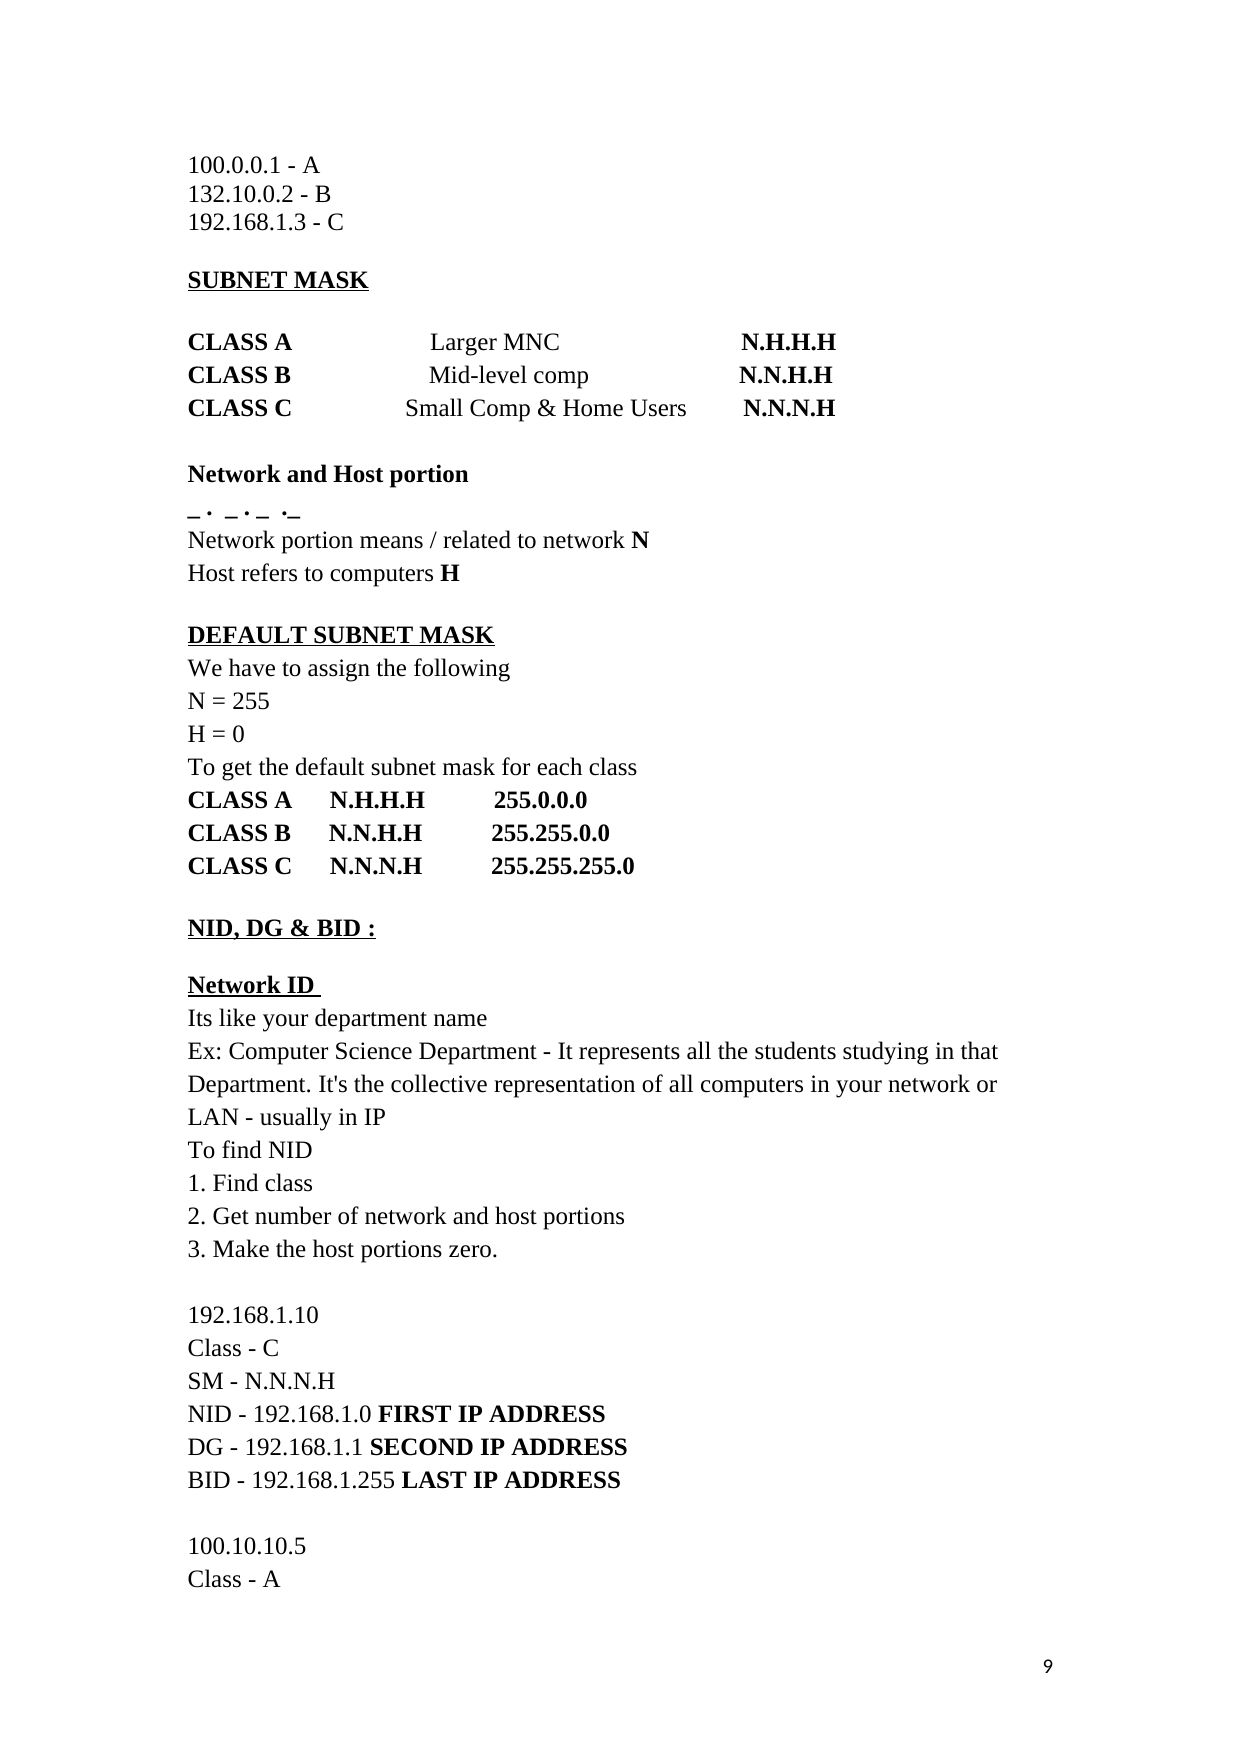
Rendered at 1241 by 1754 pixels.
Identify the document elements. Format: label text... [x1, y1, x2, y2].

text 2. Get number of network and host portions [187, 1201, 1053, 1230]
text SM - N.N.N.H [187, 1366, 1053, 1395]
text 100.0.0.1 - A [187, 150, 1053, 179]
text We have to assign the following [187, 653, 1053, 681]
text Department. It's the collective representation of all computers in your network or LAN - usually in IP [187, 1069, 1053, 1131]
text CLASS C N.N.N.H 255.255.255.0 [187, 851, 1053, 879]
text CLASS B N.N.H.H 255.255.0.0 [187, 818, 1053, 847]
text DG - 192.168.1.1 SECOND IP ADDRESS [187, 1432, 1053, 1461]
text To get the default subnet mask for each class [187, 752, 1053, 781]
text To find NID [187, 1135, 1053, 1164]
text Class - C [187, 1333, 1053, 1362]
text N = 255 [187, 686, 1053, 714]
text CLASS C Small Comp & Home Users N.N.N.H [187, 393, 1053, 422]
text 3. Make the host portions zero. [187, 1234, 1053, 1263]
text 192.168.1.3 - C [187, 207, 1053, 236]
text Network ID [187, 970, 1053, 999]
text Network and Host portion [187, 459, 1053, 488]
text DEFAULT SUBNET MASK [187, 620, 1053, 648]
text CLASS A Larger MNC N.H.H.H [187, 327, 1053, 356]
text CLASS B Mid-level comp N.N.H.H [187, 360, 1053, 388]
text 192.168.1.10 [187, 1300, 1053, 1329]
text 100.10.10.5 [187, 1531, 1053, 1560]
text CLASS A N.H.H.H 255.0.0.0 [187, 785, 1053, 813]
text H = 0 [187, 719, 1053, 747]
text Class - A [187, 1564, 1053, 1593]
text _ . _ . _ ._ [187, 492, 1053, 521]
text BID - 192.168.1.255 LAST IP ADDRESS [187, 1465, 1053, 1494]
text Its like your department name [187, 1003, 1053, 1032]
text SUBNET MASK [187, 265, 1053, 294]
text Host refers to computers H [187, 558, 1053, 587]
text 132.10.0.2 - B [187, 179, 1053, 207]
text NID - 192.168.1.0 FIRST IP ADDRESS [187, 1399, 1053, 1428]
text Network portion means / related to network N [187, 525, 1053, 554]
text NID, DG & BID : [187, 913, 1053, 941]
text Ex: Computer Science Department - It represents all the students studying in that [187, 1036, 1053, 1065]
text 1. Find class [187, 1168, 1053, 1197]
